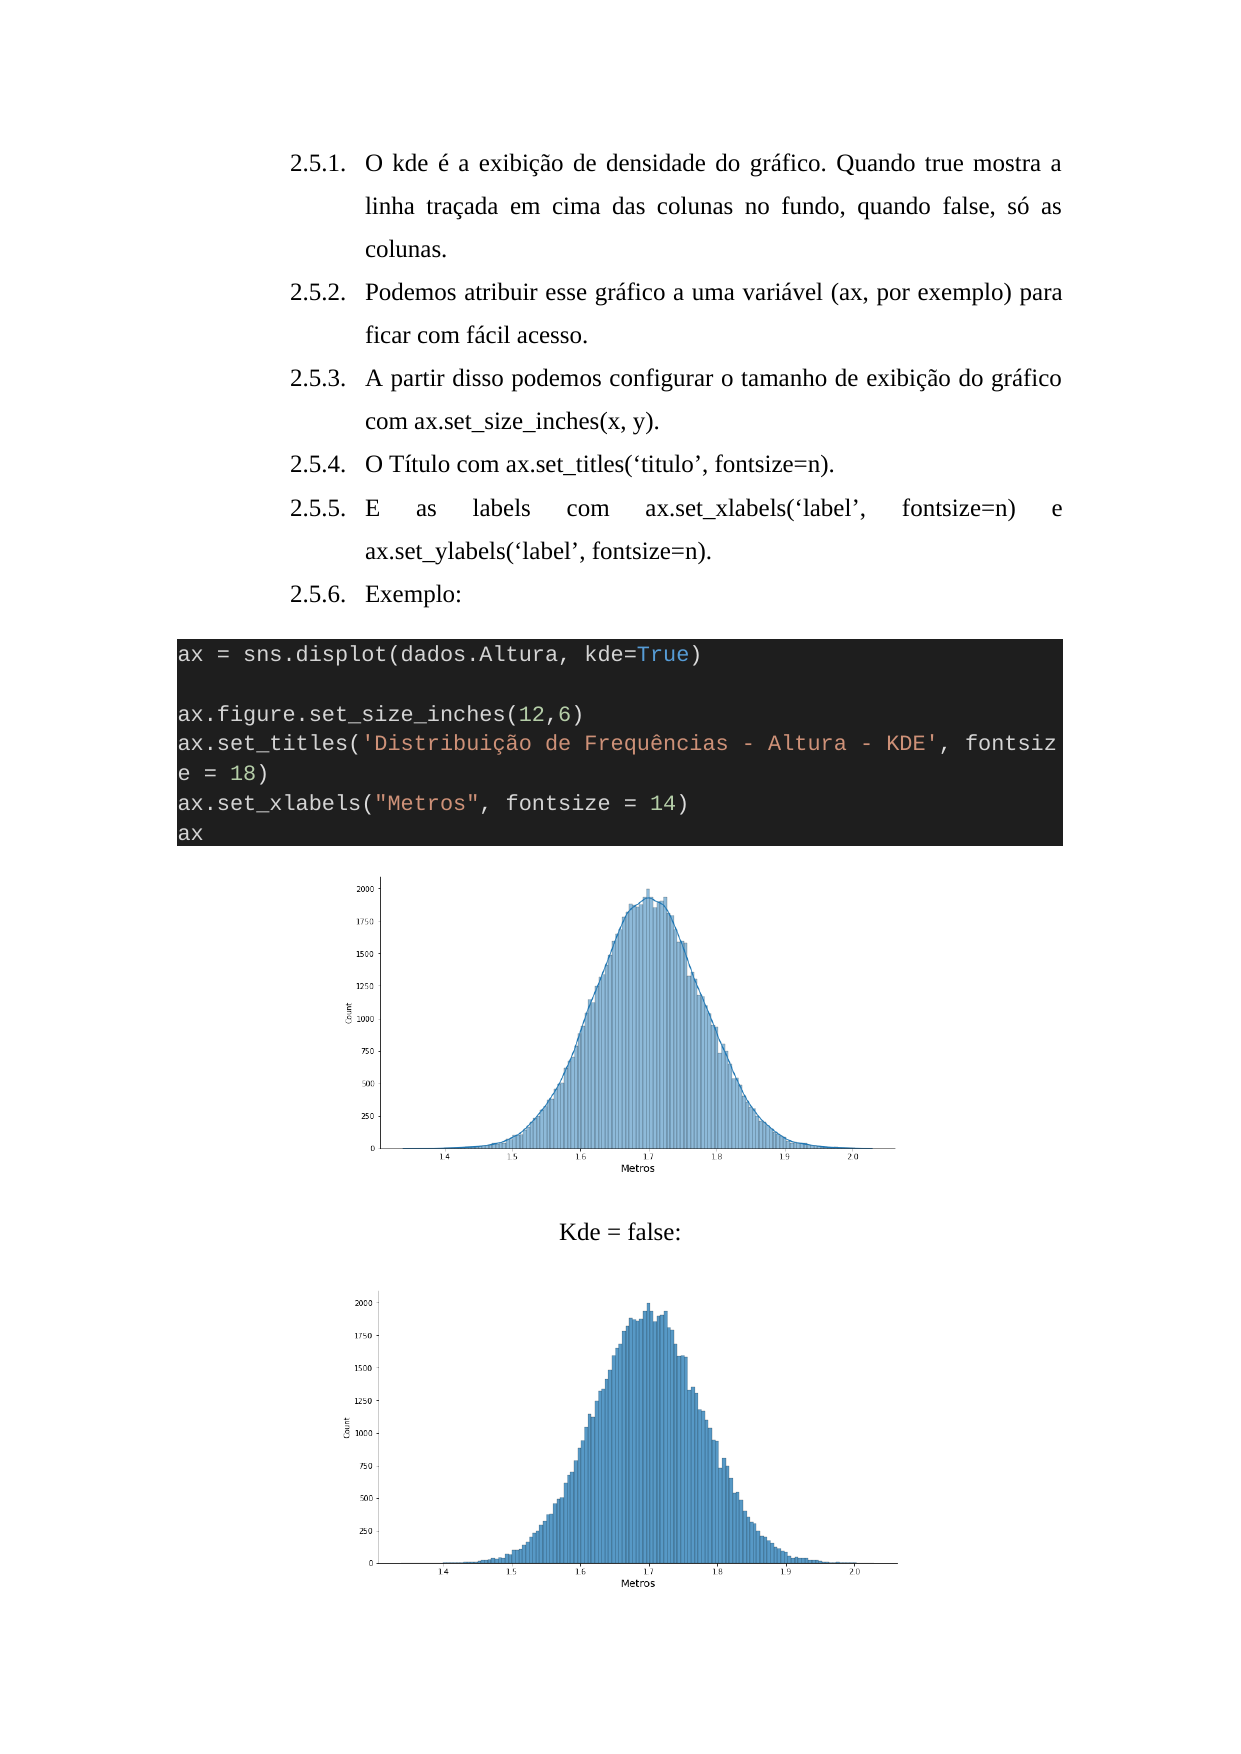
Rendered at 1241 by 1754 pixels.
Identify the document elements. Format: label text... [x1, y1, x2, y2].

list Podemos atribuir esse gráfico a uma variável (ax, por exemplo) para ficar com fácil acesso. [290, 277, 1063, 349]
list O kde é a exibição de densidade do gráfico. Quando true mostra a linha traçada em cima das colunas no fundo, quando false, só as colunas. [290, 148, 1063, 263]
list Exemplo: [290, 579, 1063, 608]
picture [338, 1285, 902, 1594]
picture [340, 871, 900, 1179]
text ax = sns.displot(dados.Altura, kde=True) [177, 639, 1063, 668]
text ax.figure.set_size_inches(12,6) [177, 698, 1063, 728]
text ax.set_xlabels("Metros", fontsize = 14) [177, 787, 1063, 817]
text ax.set_titles('Distribuição de Frequências - Altura - KDE', fontsize = 18) [177, 728, 1063, 787]
list O Título com ax.set_titles(‘titulo’, fontsize=n). [290, 449, 1063, 478]
text ax [177, 817, 1063, 846]
list A partir disso podemos configurar o tamanho de exibição do gráfico com ax.set_size_inches(x, y). [290, 363, 1063, 435]
text Kde = false: [177, 1217, 1063, 1246]
list E as labels com ax.set_xlabels(‘label’, fontsize=n) e ax.set_ylabels(‘label’, fontsize=n). [290, 493, 1063, 564]
